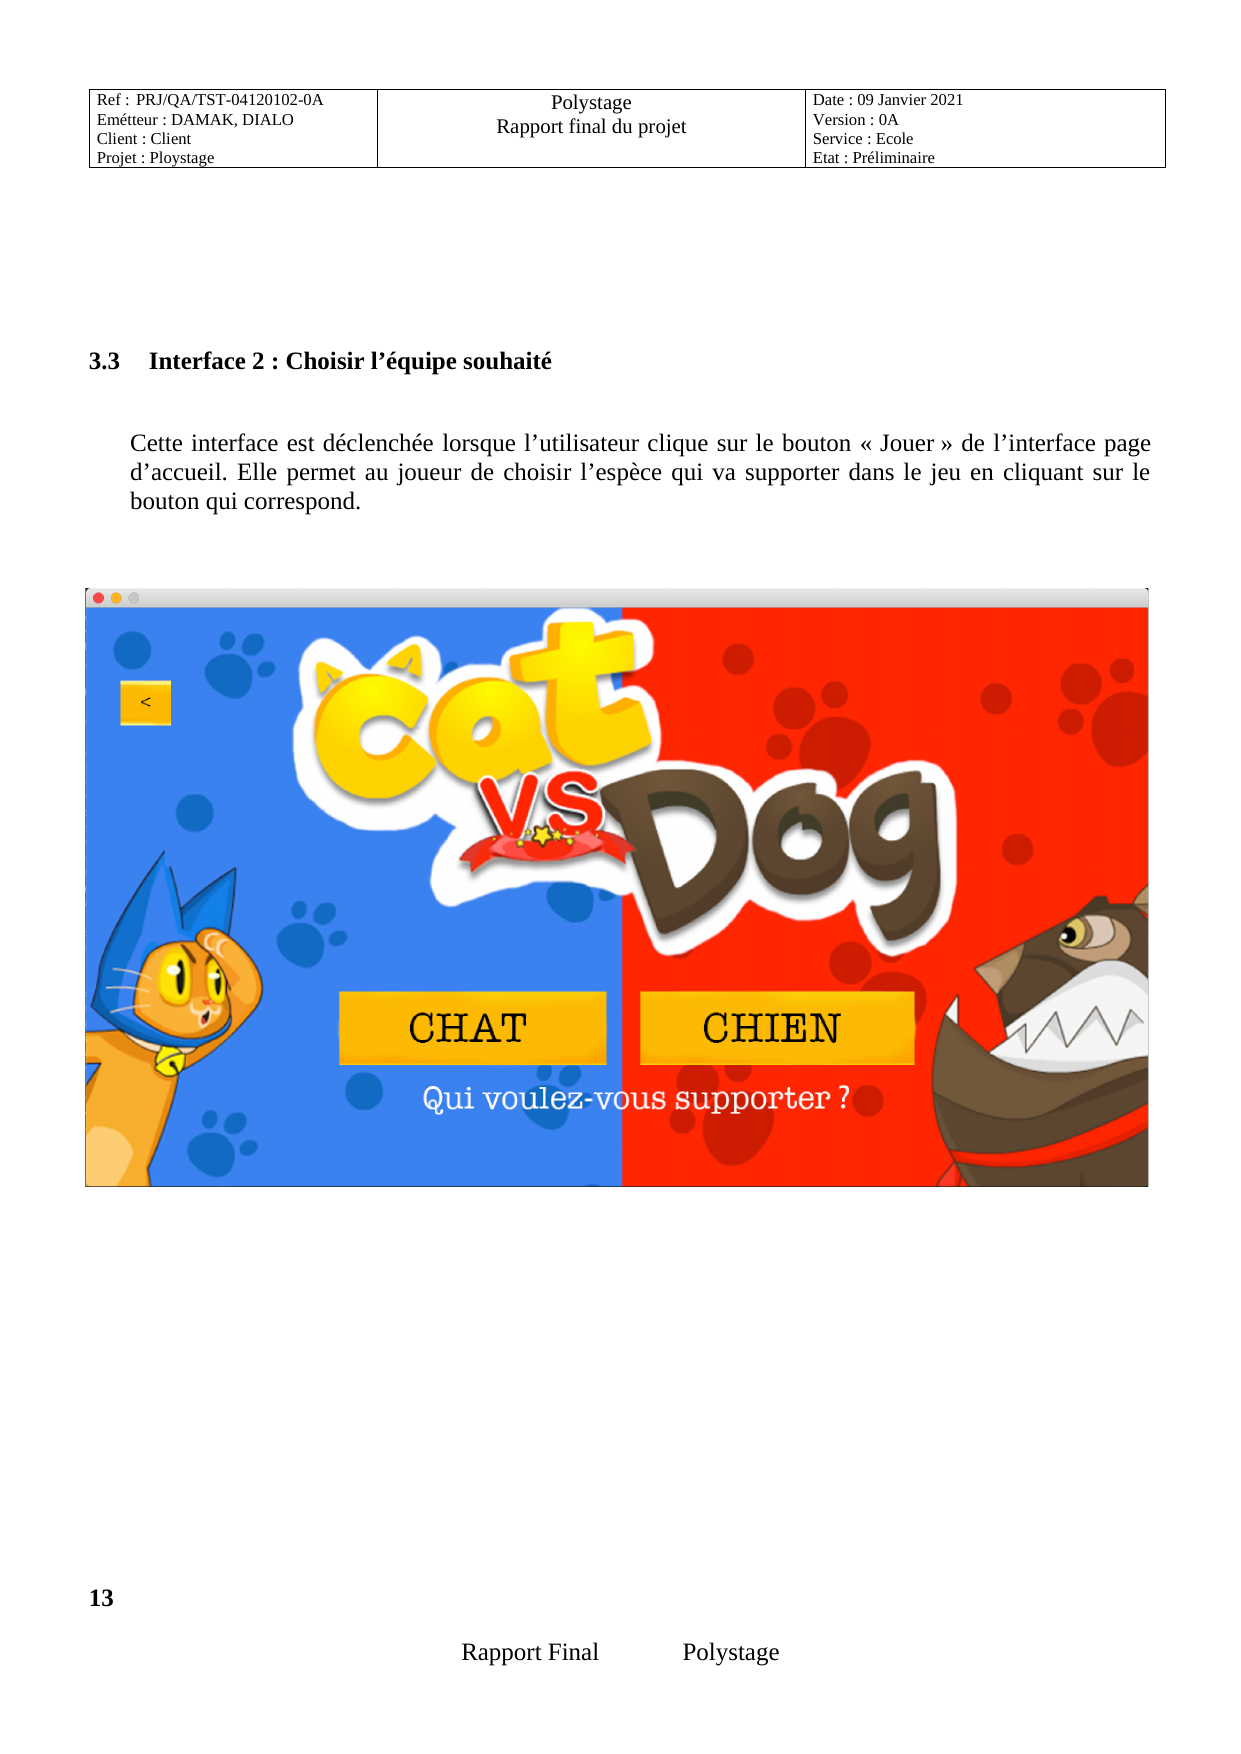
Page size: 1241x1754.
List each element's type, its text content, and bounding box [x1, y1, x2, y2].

text Cette interface est déclenchée lorsque l’utilisateur clique sur le bouton « Jouer » de l’interface page d’accueil. Elle permet au joueur de choisir l’espèce qui va supporter dans le jeu en cliquant sur le bouton qui correspond. [130, 428, 1152, 515]
subtitle Interface 2 : Choisir l’équipe souhaité [89, 346, 1152, 375]
picture [85, 588, 1149, 1187]
